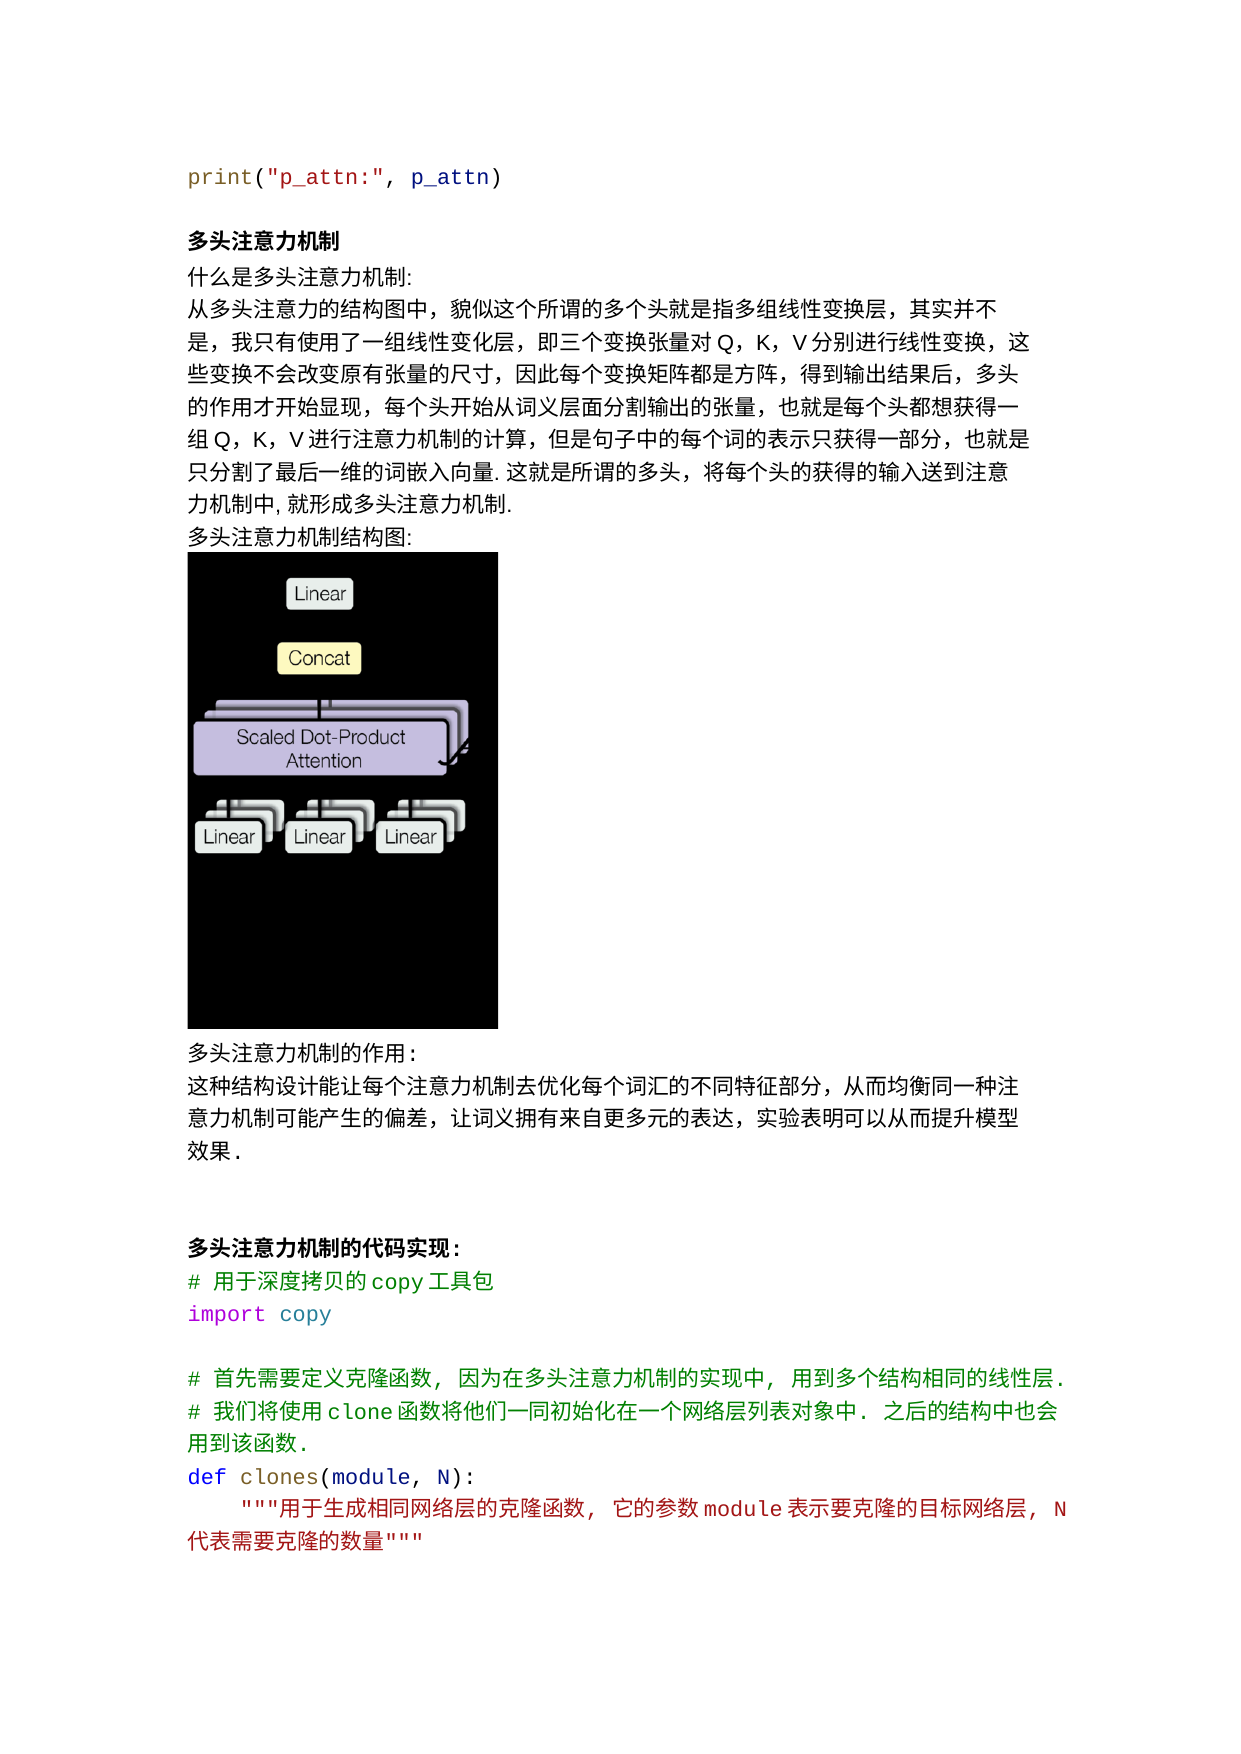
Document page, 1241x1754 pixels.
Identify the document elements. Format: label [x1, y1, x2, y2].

picture [187, 552, 499, 1029]
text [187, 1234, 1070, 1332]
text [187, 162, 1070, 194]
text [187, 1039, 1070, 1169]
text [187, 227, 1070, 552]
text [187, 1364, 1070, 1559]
